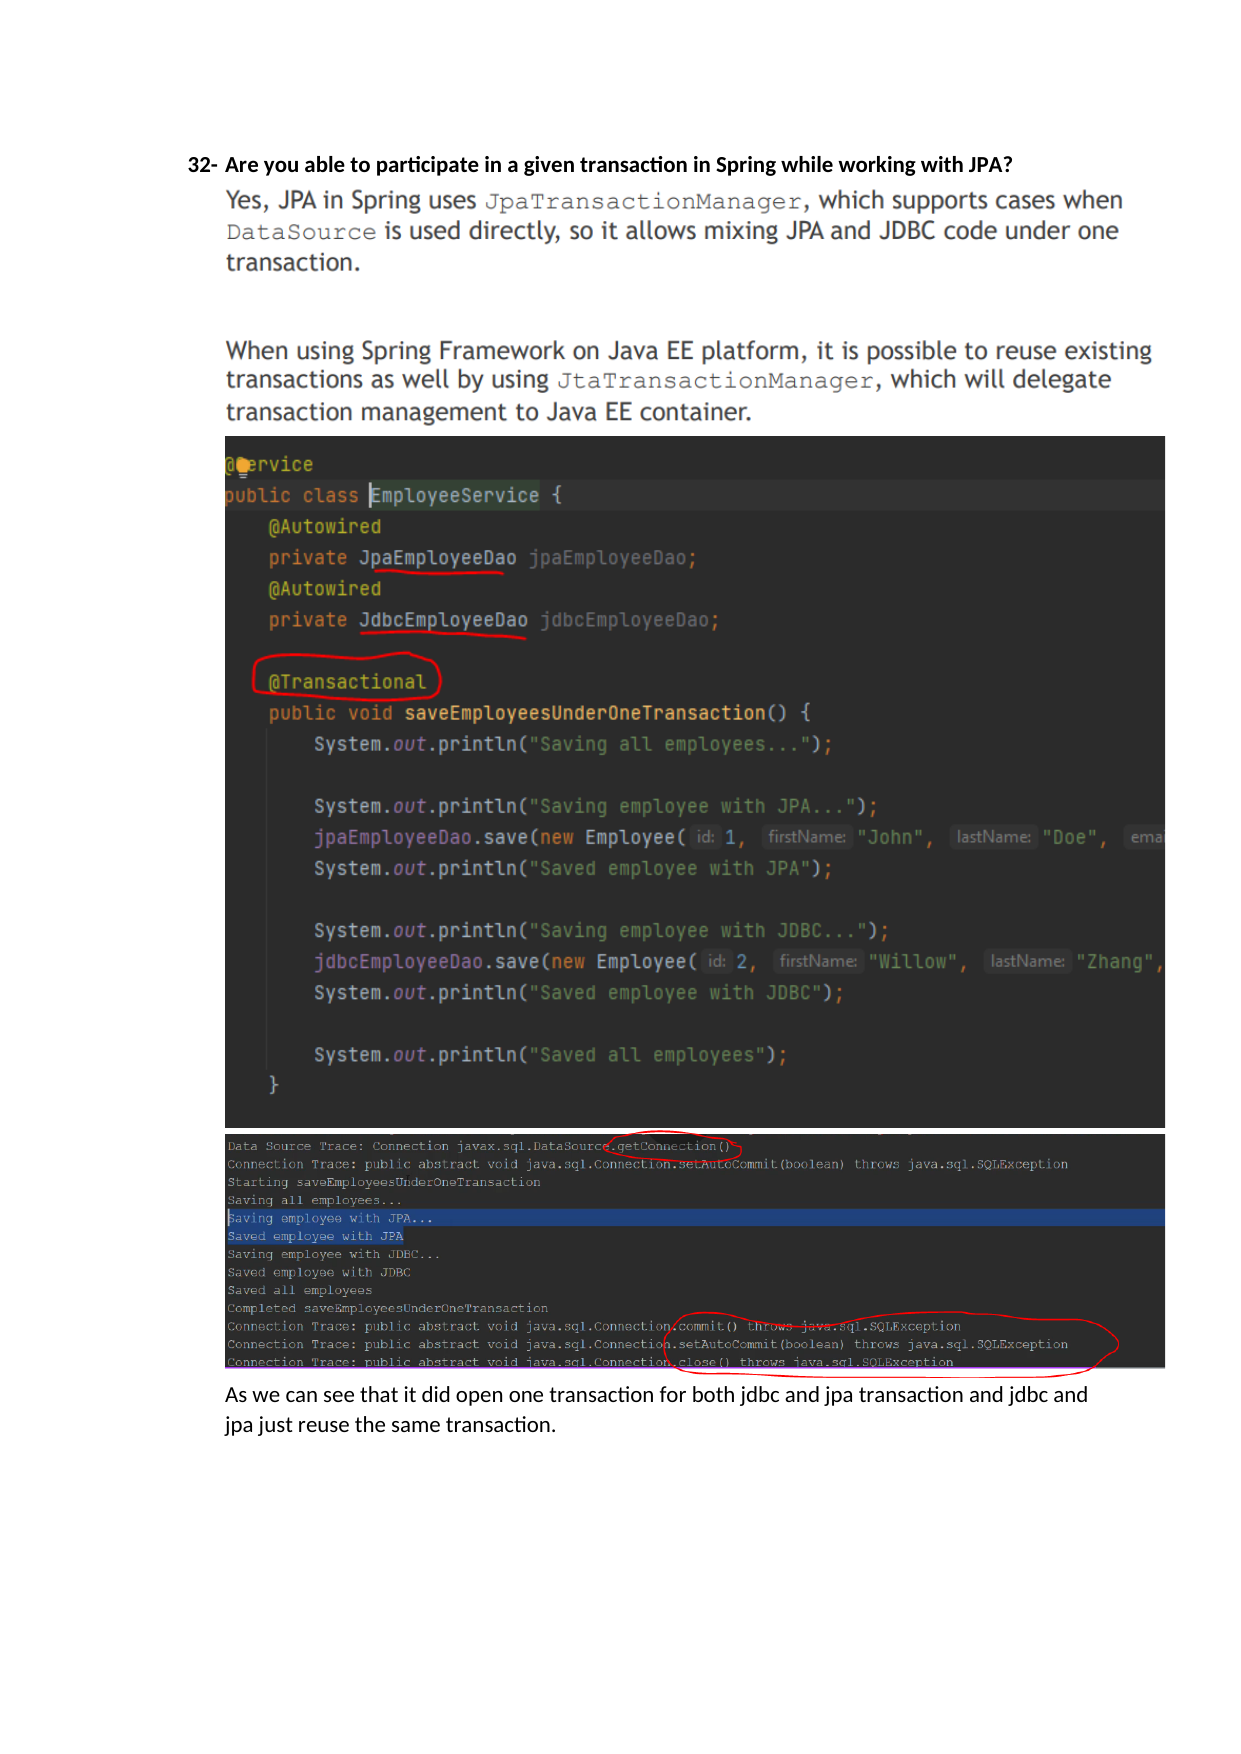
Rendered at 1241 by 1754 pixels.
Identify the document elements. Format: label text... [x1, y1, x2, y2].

picture [225, 436, 1166, 1128]
picture [225, 180, 1166, 434]
list As we can see that it did open one transaction for both jdbc and jpa transaction and jdbc and jpa just reuse the same transaction. [225, 1380, 1090, 1438]
picture [225, 1130, 1166, 1378]
list Are you able to participate in a given transaction in Spring while working with JPA? [187, 150, 1090, 178]
